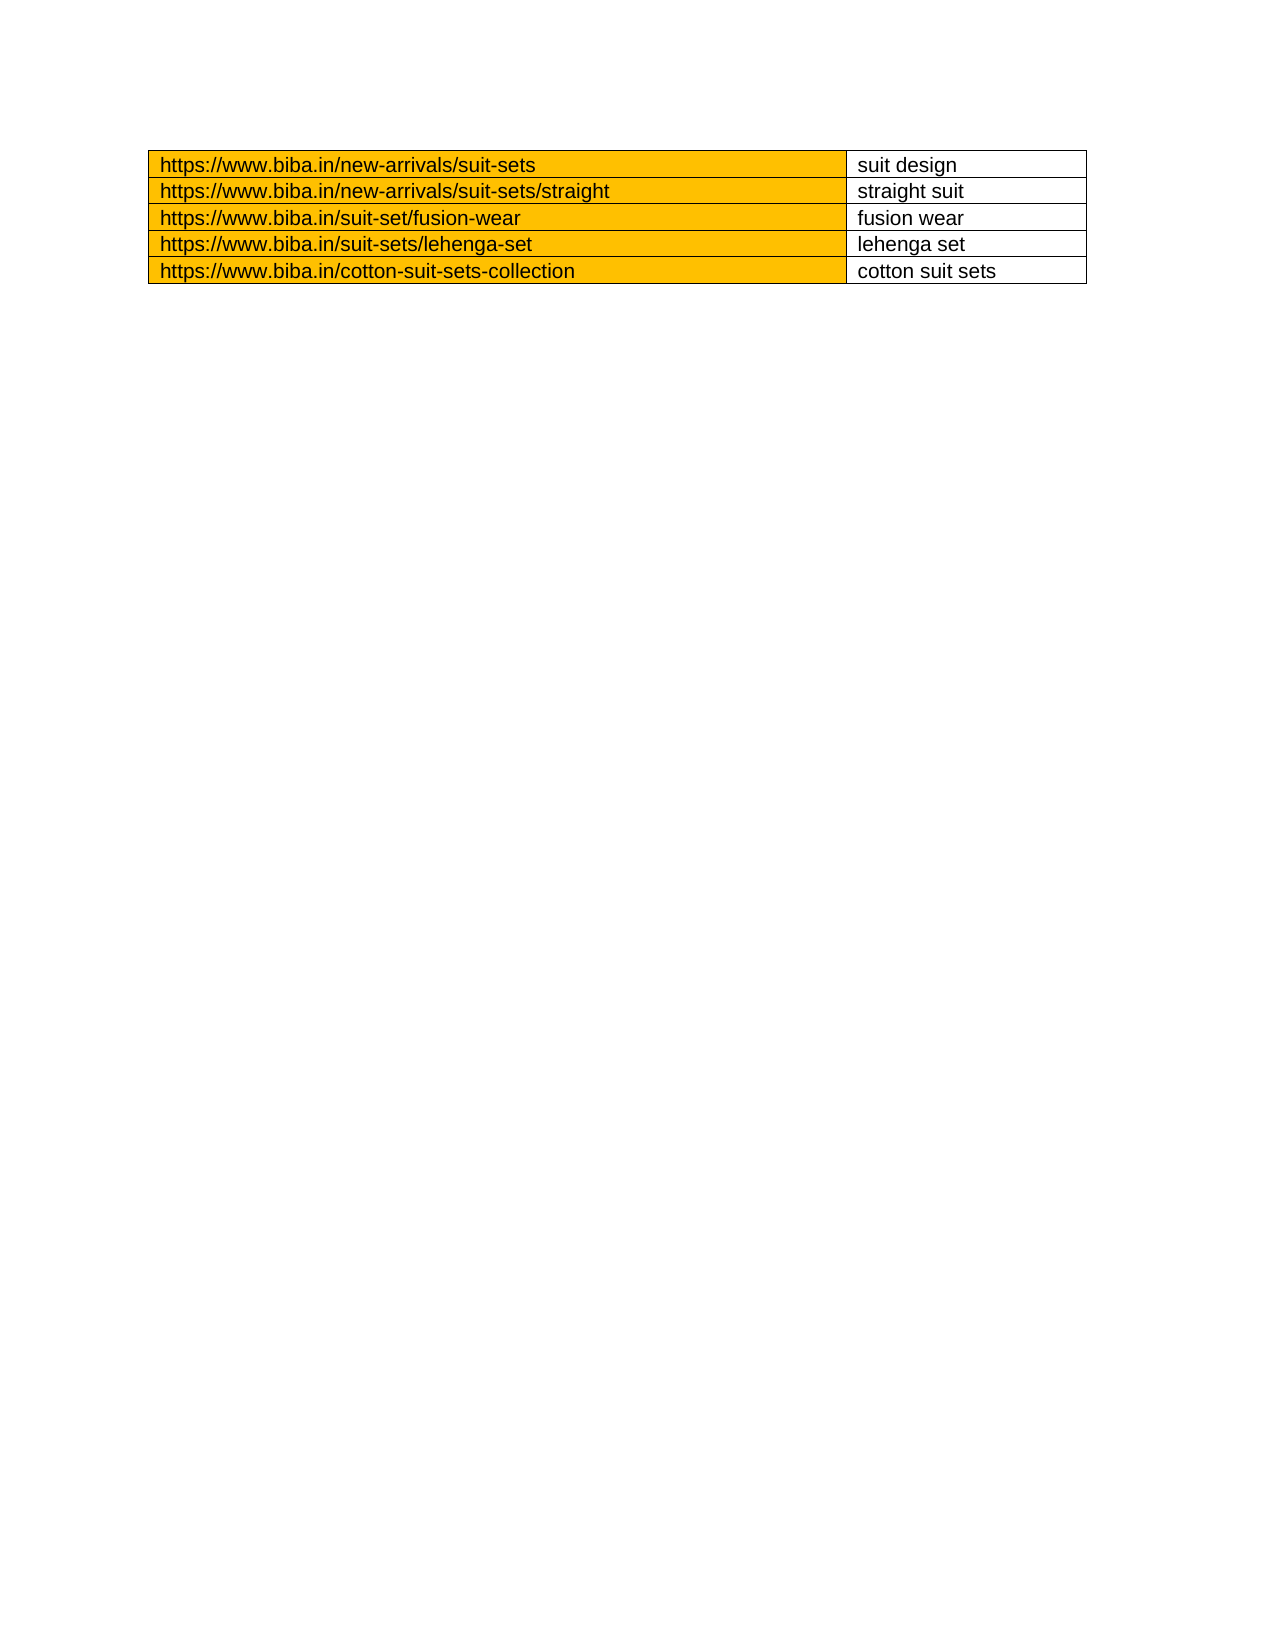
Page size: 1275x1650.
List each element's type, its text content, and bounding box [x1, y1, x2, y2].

table_cell straight suit [847, 178, 1086, 203]
table_cell lehenga set [847, 231, 1086, 256]
table_cell cotton suit sets [847, 257, 1086, 283]
table_header suit design [847, 151, 1086, 177]
table_cell https://www.biba.in/new-arrivals/suit-sets/straight [149, 178, 846, 203]
table_cell https://www.biba.in/suit-set/fusion-wear [149, 204, 846, 230]
table_cell https://www.biba.in/cotton-suit-sets-collection [149, 257, 846, 283]
table_cell fusion wear [847, 204, 1086, 230]
table_header https://www.biba.in/new-arrivals/suit-sets [149, 151, 846, 177]
table_cell https://www.biba.in/suit-sets/lehenga-set [149, 231, 846, 256]
